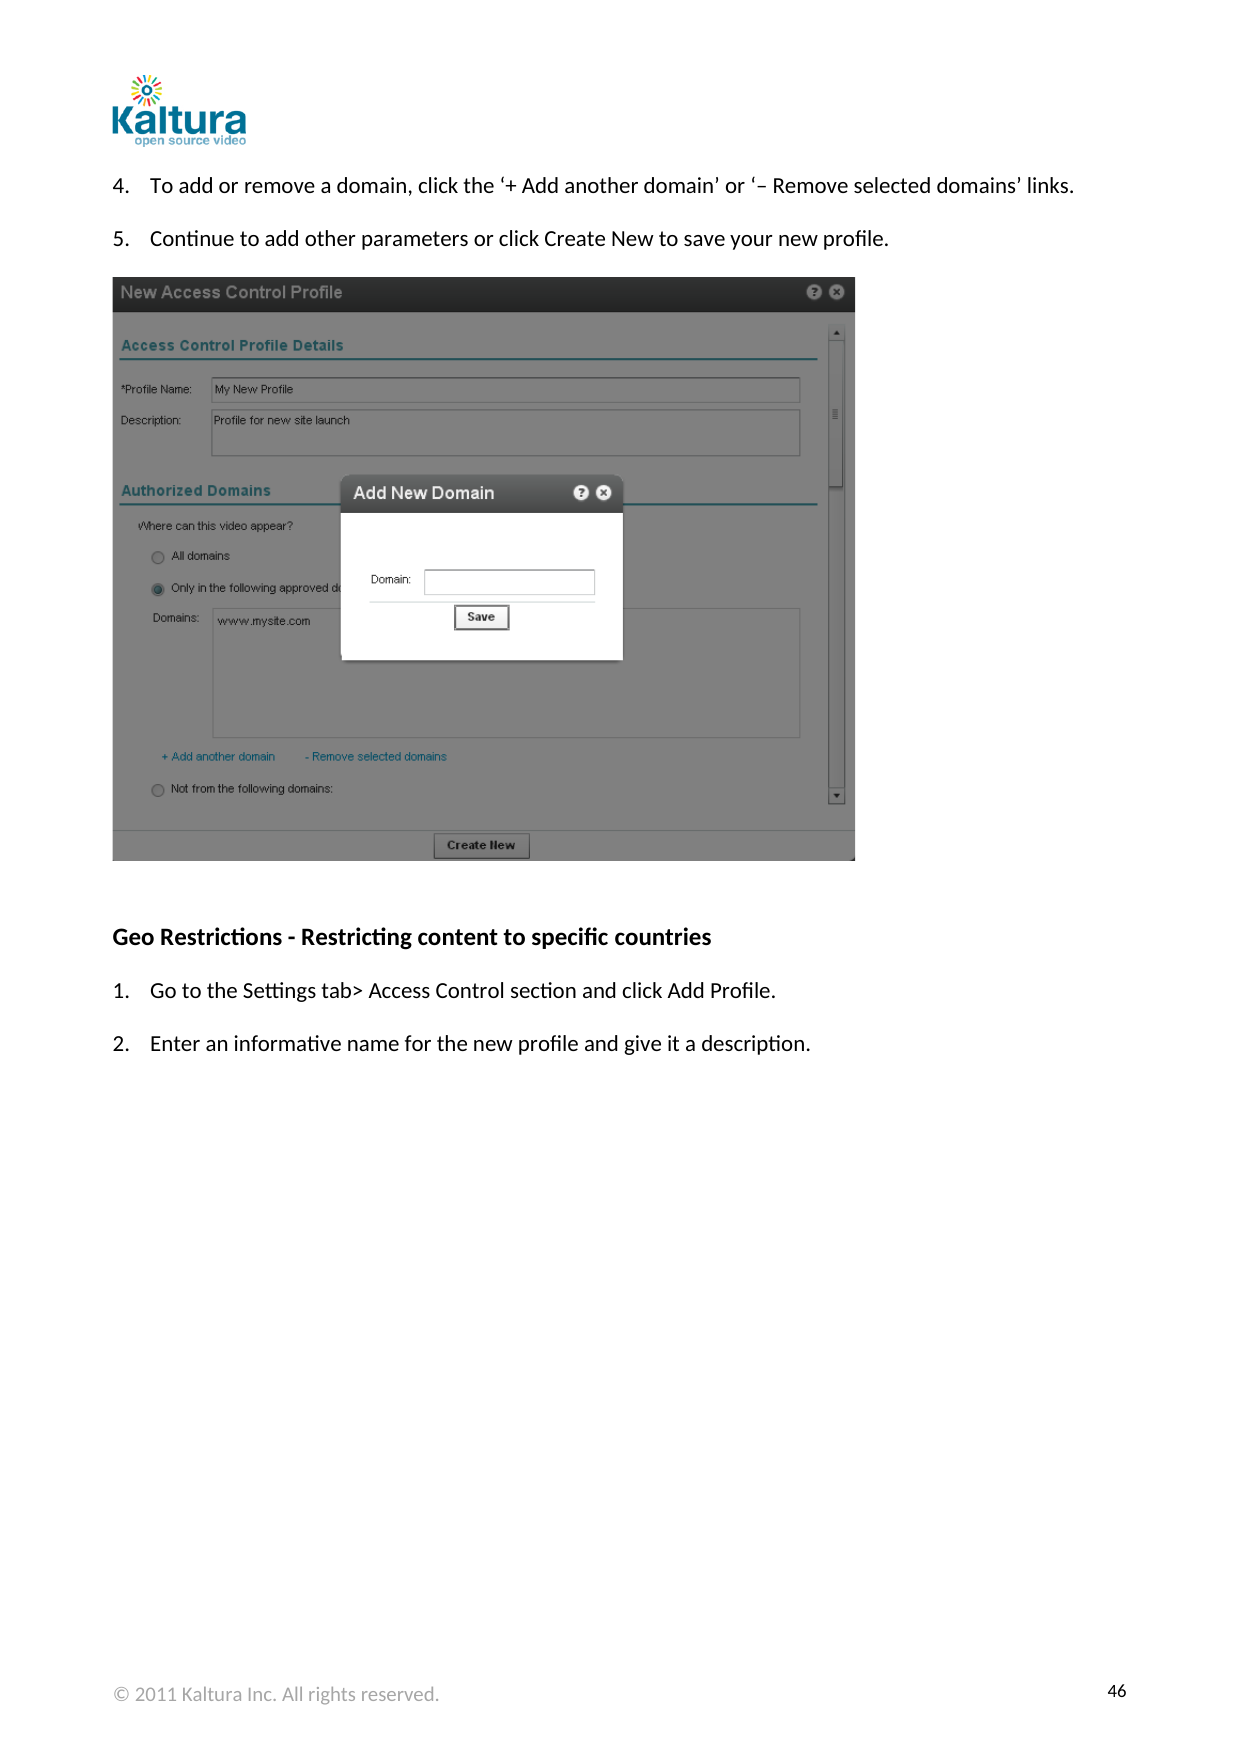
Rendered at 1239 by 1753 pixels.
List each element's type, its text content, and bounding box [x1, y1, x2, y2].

picture [112, 75, 246, 147]
list Enter an informative name for the new profile and give it a description. [112, 1029, 1126, 1058]
picture [232, 124, 240, 129]
list Go to the Settings tab> Access Control section and click Add Profile. [112, 977, 1126, 1004]
text Geo Restrictions - Restricting content to specific countries [112, 886, 1126, 951]
picture [112, 277, 855, 861]
list Continue to add other parameters or click Create New to save your new profile. [112, 224, 1126, 253]
list To add or remove a domain, click the ‘+ Add another domain’ or ‘– Remove selected domains’ links. [112, 172, 1126, 199]
